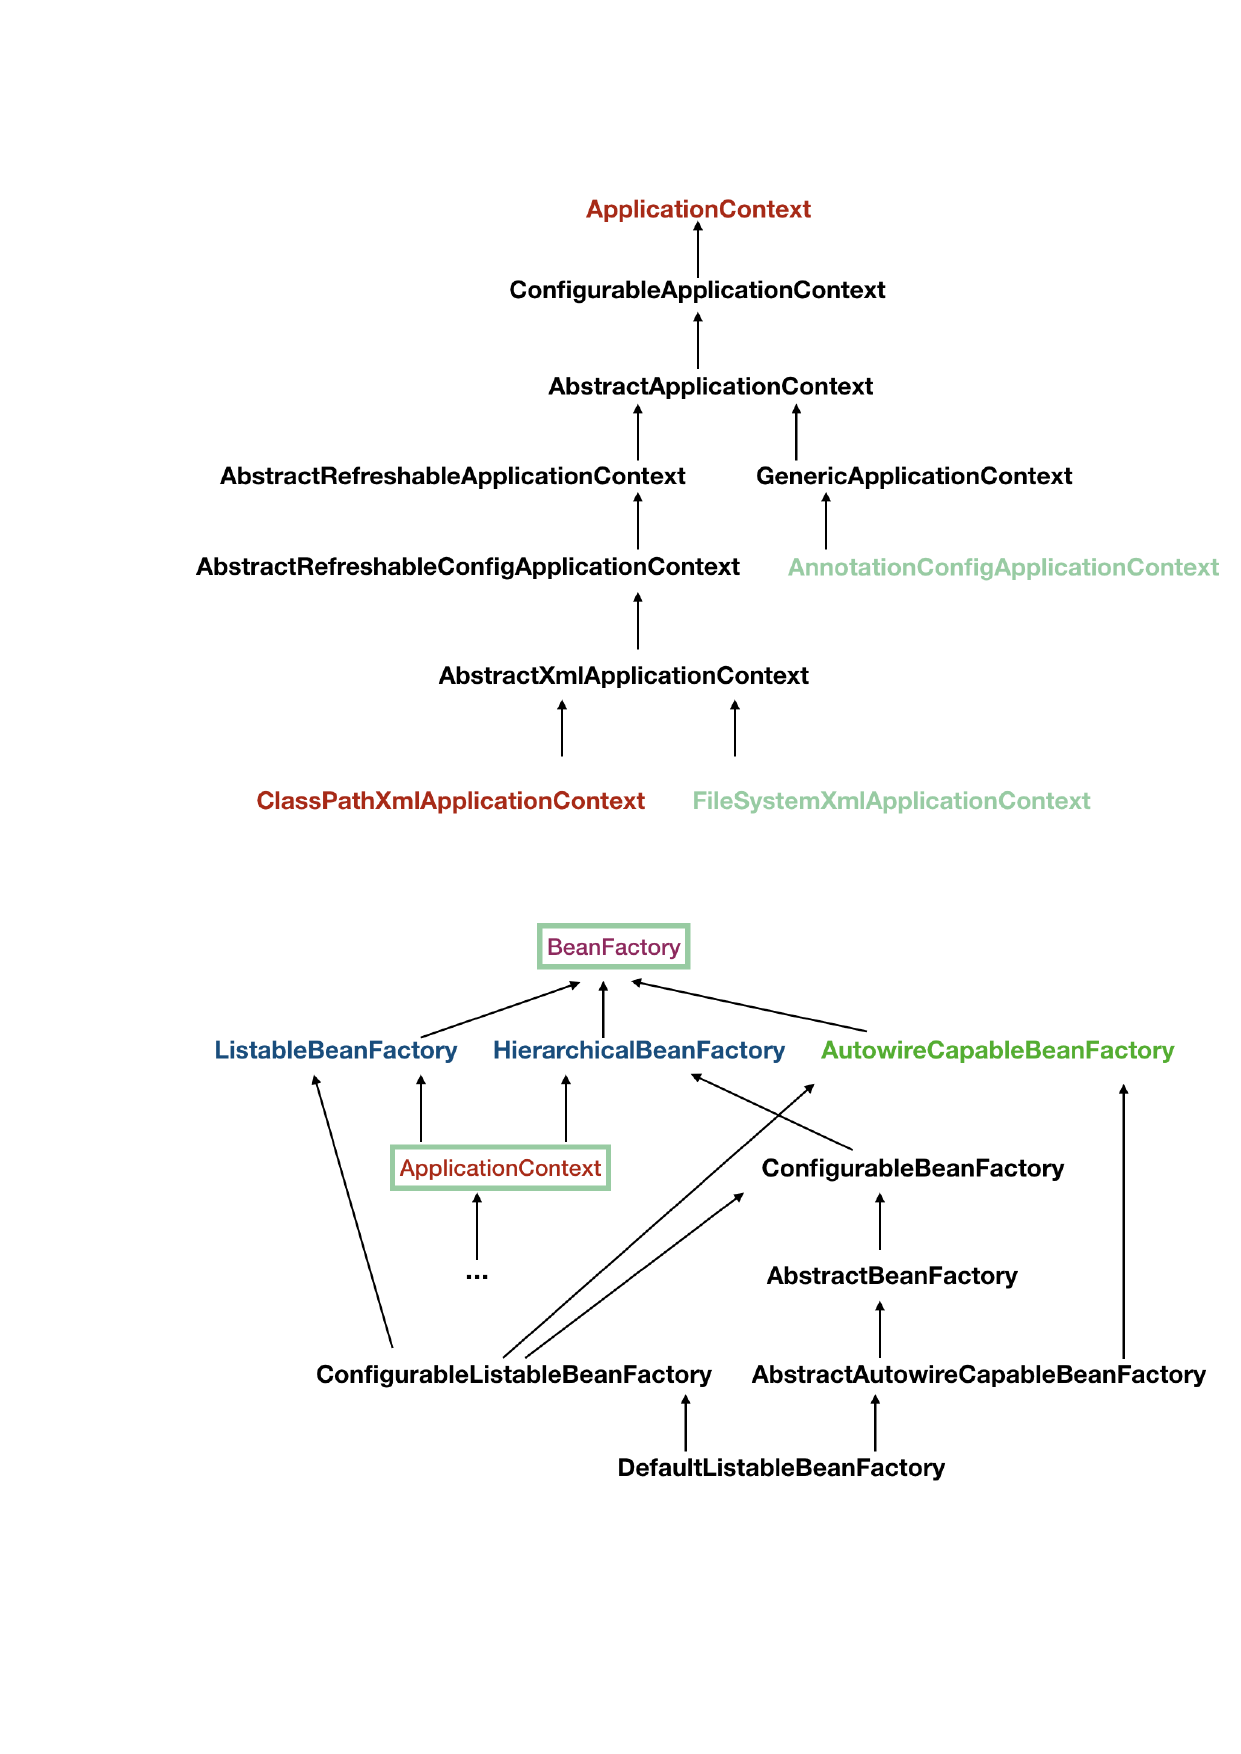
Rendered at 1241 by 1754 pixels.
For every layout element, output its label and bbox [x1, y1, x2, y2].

picture [187, 893, 1223, 1522]
picture [187, 174, 1228, 865]
